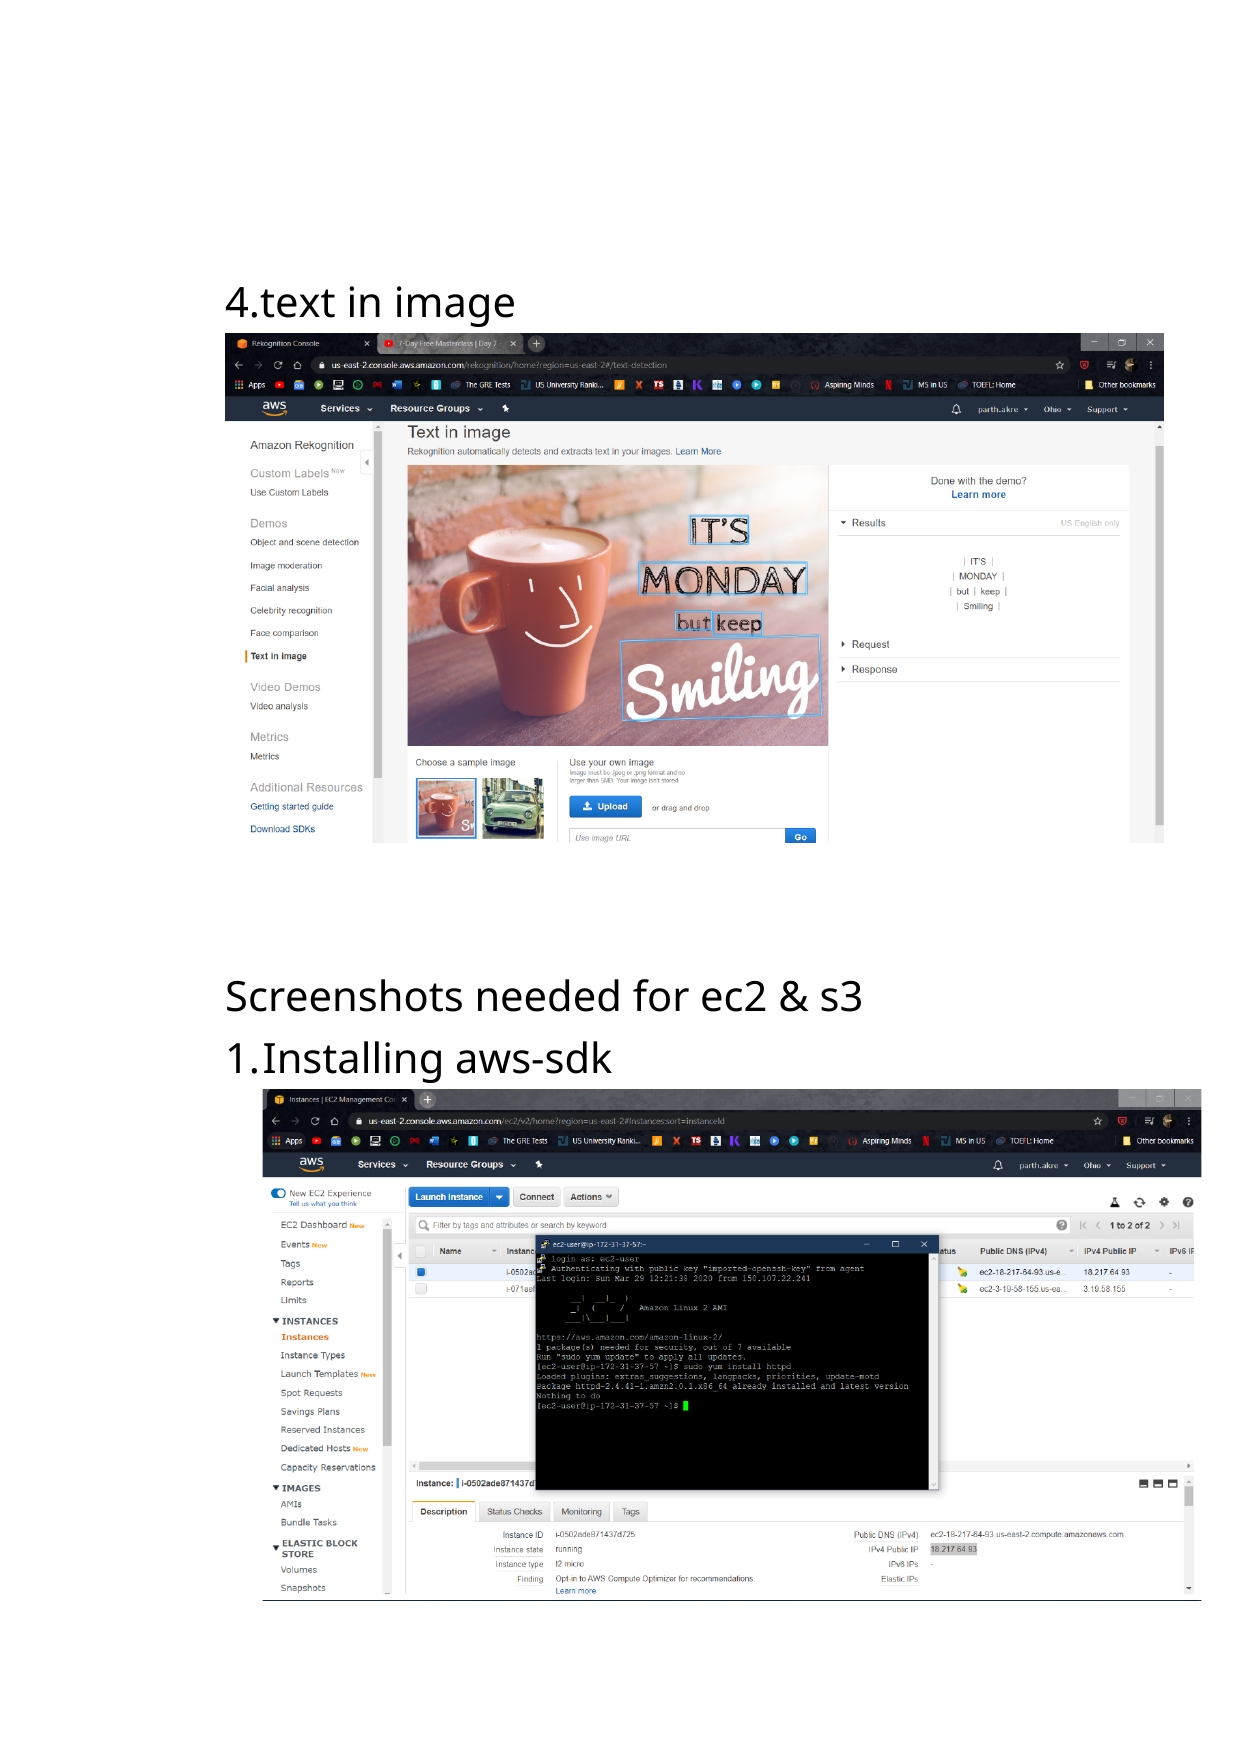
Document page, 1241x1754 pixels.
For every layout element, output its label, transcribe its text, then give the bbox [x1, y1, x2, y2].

picture [262, 1089, 1202, 1601]
list Installing aws-sdk [225, 1028, 1090, 1085]
picture [225, 333, 1164, 843]
list Screenshots needed for ec2 & s3 [225, 967, 1090, 1024]
list 4.text in image [225, 272, 1090, 329]
